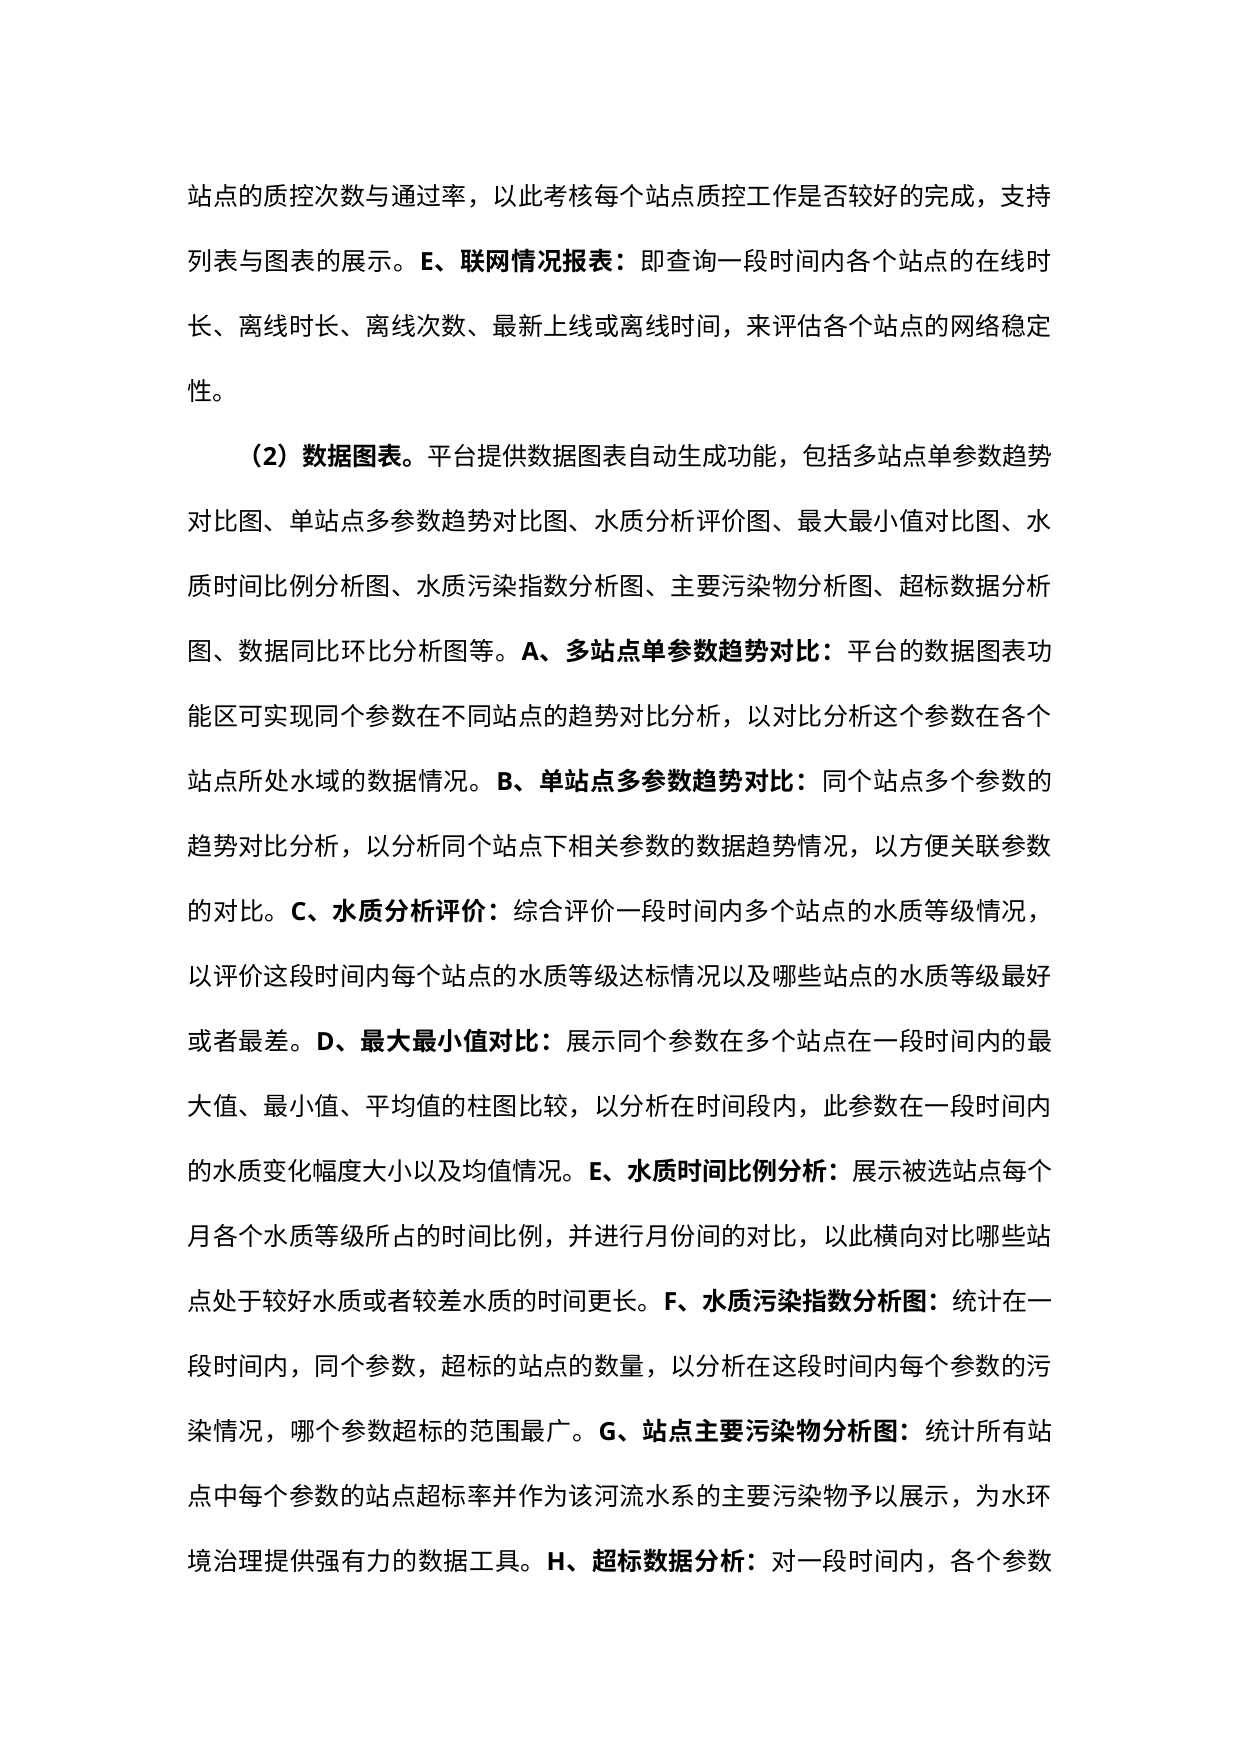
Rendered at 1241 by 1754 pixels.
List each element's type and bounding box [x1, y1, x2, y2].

text [187, 162, 1053, 422]
text [187, 422, 1053, 1592]
